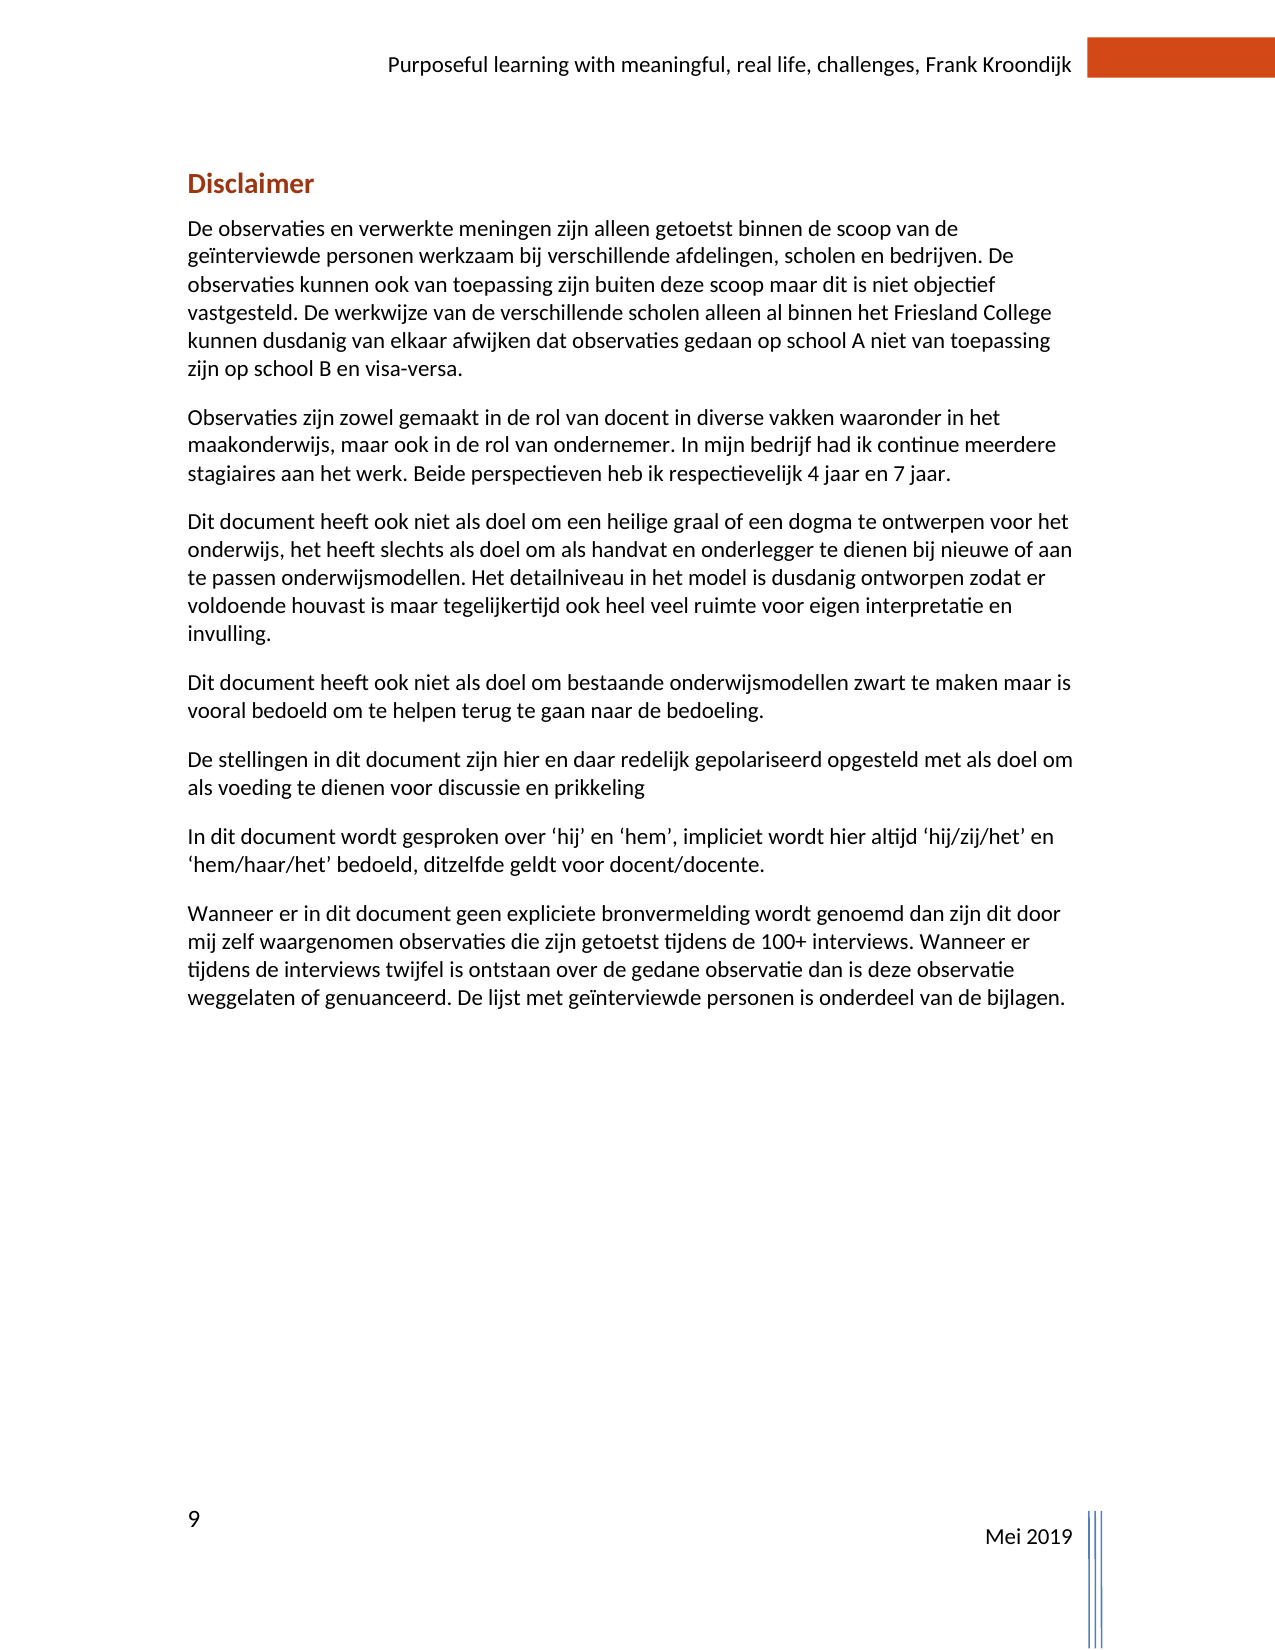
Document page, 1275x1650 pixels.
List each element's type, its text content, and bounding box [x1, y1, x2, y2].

text De stellingen in dit document zijn hier en daar redelijk gepolariseerd opgesteld met als doel om als voeding te dienen voor discussie en prikkeling [187, 745, 1087, 801]
text Dit document heeft ook niet als doel om bestaande onderwijsmodellen zwart te maken maar is vooral bedoeld om te helpen terug te gaan naar de bedoeling. [187, 668, 1087, 724]
text In dit document wordt gesproken over ‘hij’ en ‘hem’, impliciet wordt hier altijd ‘hij/zij/het’ en ‘hem/haar/het’ bedoeld, ditzelfde geldt voor docent/docente. [187, 822, 1087, 878]
subtitle Disclaimer [187, 166, 1087, 201]
text Wanneer er in dit document geen expliciete bronvermelding wordt genoemd dan zijn dit door mij zelf waargenomen observaties die zijn getoetst tijdens de 100+ interviews. Wanneer er tijdens de interviews twijfel is ontstaan over de gedane observatie dan is deze observatie weggelaten of genuanceerd. De lijst met geïnterviewde personen is onderdeel van de bijlagen. [187, 899, 1087, 1011]
text Dit document heeft ook niet als doel om een heilige graal of een dogma te ontwerpen voor het onderwijs, het heeft slechts als doel om als handvat en onderlegger te dienen bij nieuwe of aan te passen onderwijsmodellen. Het detailniveau in het model is dusdanig ontworpen zodat er voldoende houvast is maar tegelijkertijd ook heel veel ruimte voor eigen interpretatie en invulling. [187, 507, 1087, 648]
text De observaties en verwerkte meningen zijn alleen getoetst binnen de scoop van de geïnterviewde personen werkzaam bij verschillende afdelingen, scholen en bedrijven. De observaties kunnen ook van toepassing zijn buiten deze scoop maar dit is niet objectief vastgesteld. De werkwijze van de verschillende scholen alleen al binnen het Friesland College kunnen dusdanig van elkaar afwijken dat observaties gedaan op school A niet van toepassing zijn op school B en visa-versa. [187, 214, 1087, 382]
text Observaties zijn zowel gemaakt in de rol van docent in diverse vakken waaronder in het maakonderwijs, maar ook in de rol van ondernemer. In mijn bedrijf had ik continue meerdere stagiaires aan het werk. Beide perspectieven heb ik respectievelijk 4 jaar en 7 jaar. [187, 403, 1087, 487]
